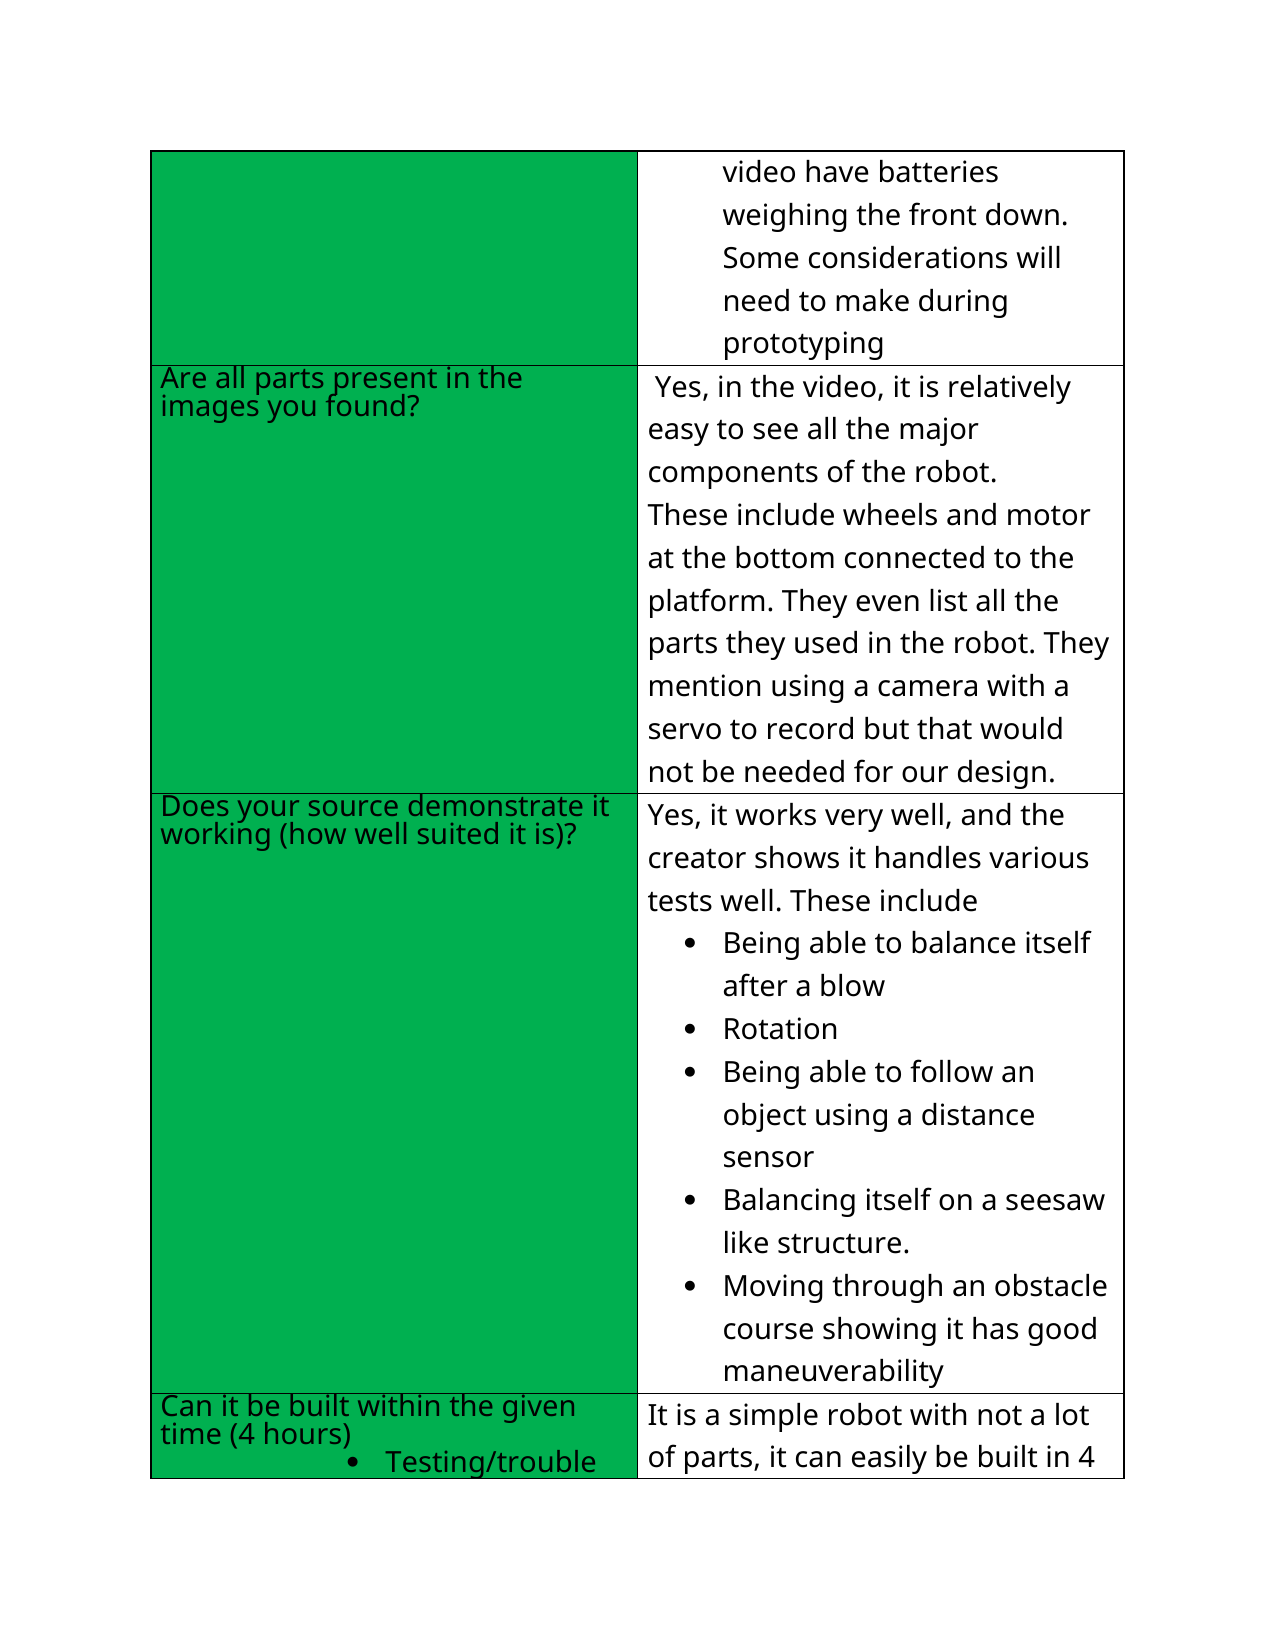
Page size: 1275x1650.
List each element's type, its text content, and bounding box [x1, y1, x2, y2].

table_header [152, 152, 637, 365]
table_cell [638, 1394, 1123, 1478]
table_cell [152, 1394, 637, 1478]
table_cell Does your source demonstrate it working (how well suited it is)? [152, 794, 637, 1393]
table_cell Yes, it works very well, and the creator shows it handles various tests well. These include Being able to balance itself after a blow Rotation Being able to follow an object using a distance sensor Balancing itself on a seesaw like structure. Moving through an obstacle course showing it has good maneuverability [638, 794, 1123, 1393]
table_cell Are all parts present in the images you found? [152, 366, 637, 793]
table_cell Yes, in the video, it is relatively easy to see all the major components of the robot. These include wheels and motor at the bottom connected to the platform. They even list all the parts they used in the robot. They mention using a camera with a servo to record but that would not be needed for our design. [638, 366, 1123, 793]
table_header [638, 152, 1123, 365]
